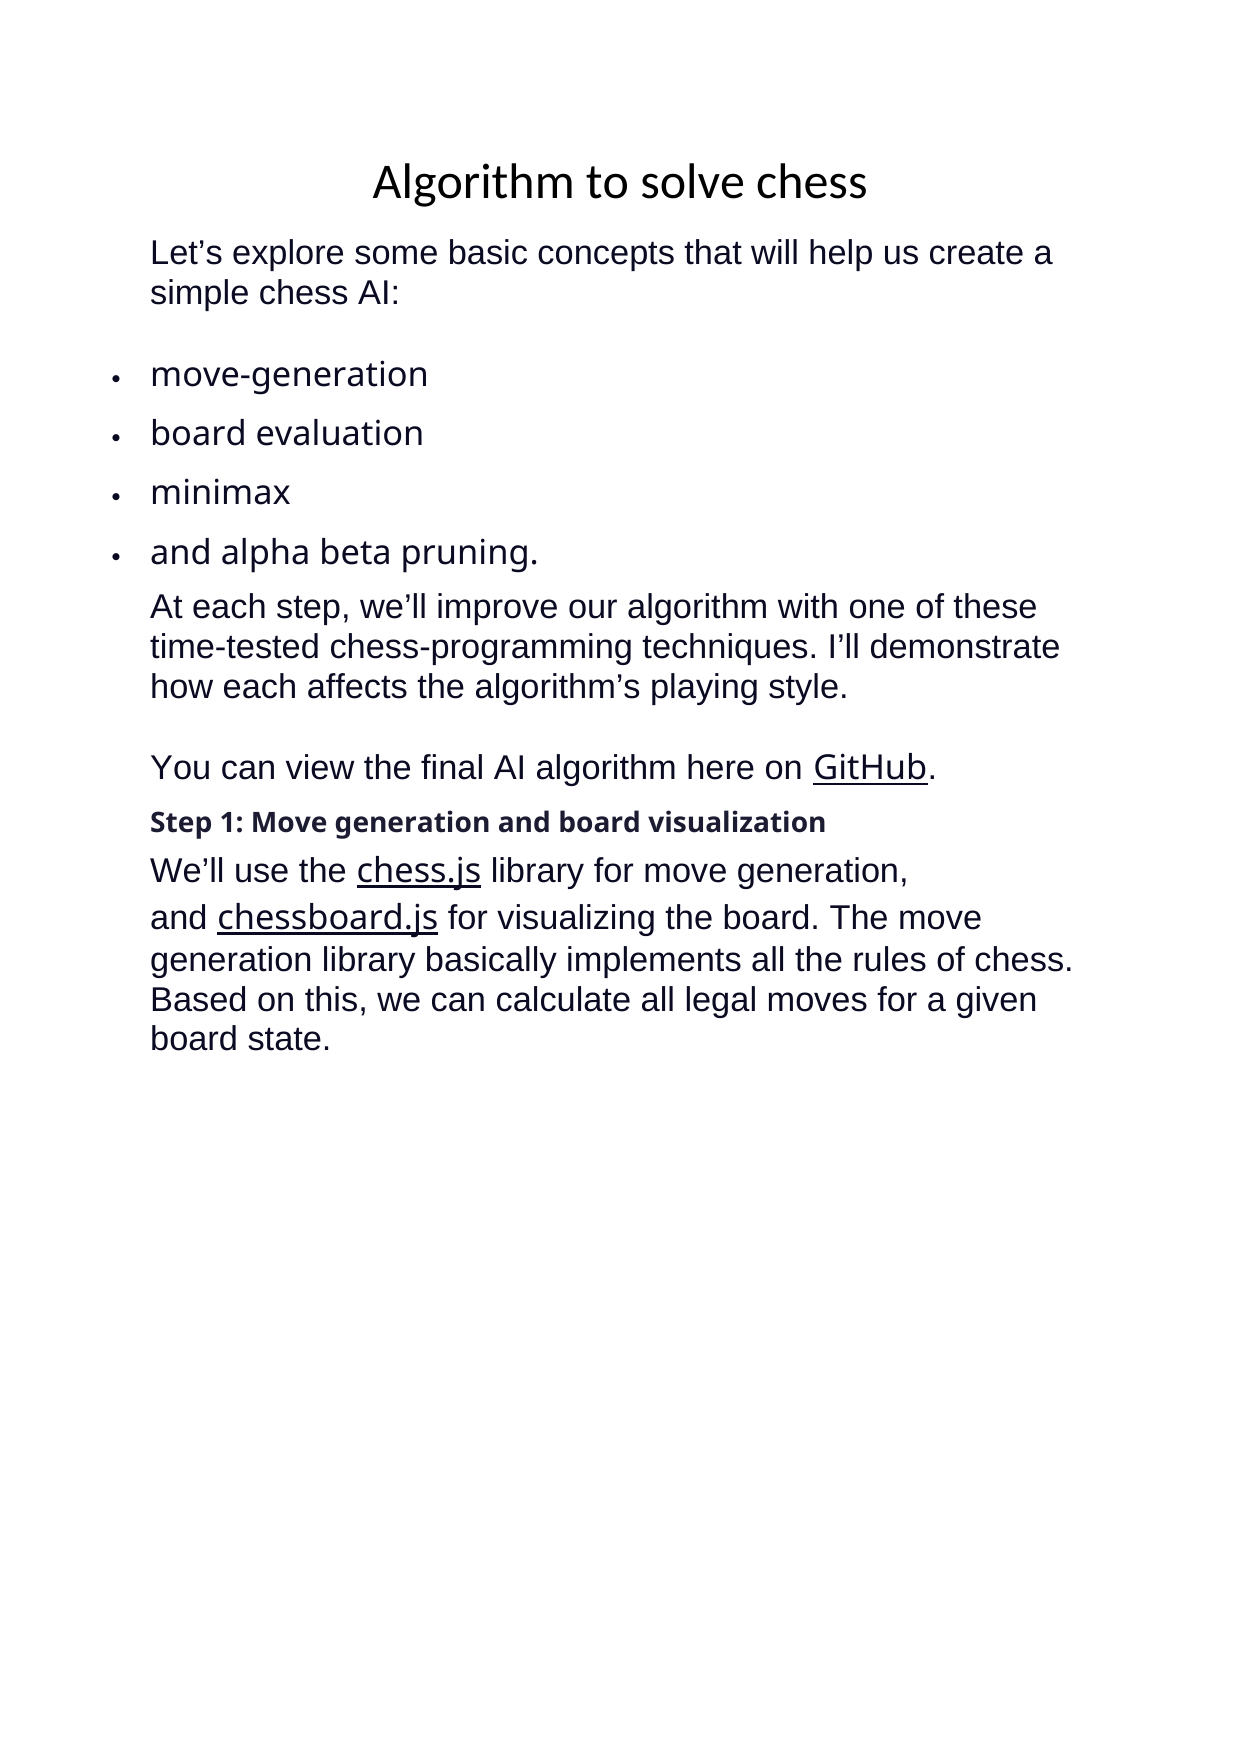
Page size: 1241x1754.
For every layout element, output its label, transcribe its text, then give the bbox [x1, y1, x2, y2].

text Algorithm to solve chess [150, 150, 1090, 211]
text We’ll use the chess.js library for move generation, and chessboard.js for visualizing the board. The move generation library basically implements all the rules of chess. Based on this, we can calculate all legal moves for a given board state. [150, 846, 1090, 1058]
list minimax [112, 468, 1090, 515]
list move-generation [112, 349, 1090, 396]
text You can view the final AI algorithm here on GitHub. [150, 743, 1090, 790]
list and alpha beta pruning. [112, 527, 1090, 574]
text At each step, we’ll improve our algorithm with one of these time-tested chess-programming techniques. I’ll demonstrate how each affects the algorithm’s playing style. [150, 587, 1090, 705]
list board evaluation [112, 408, 1090, 455]
text Let’s explore some basic concepts that will help us create a simple chess AI: [150, 232, 1090, 312]
text Step 1: Move generation and board visualization [150, 802, 1090, 841]
